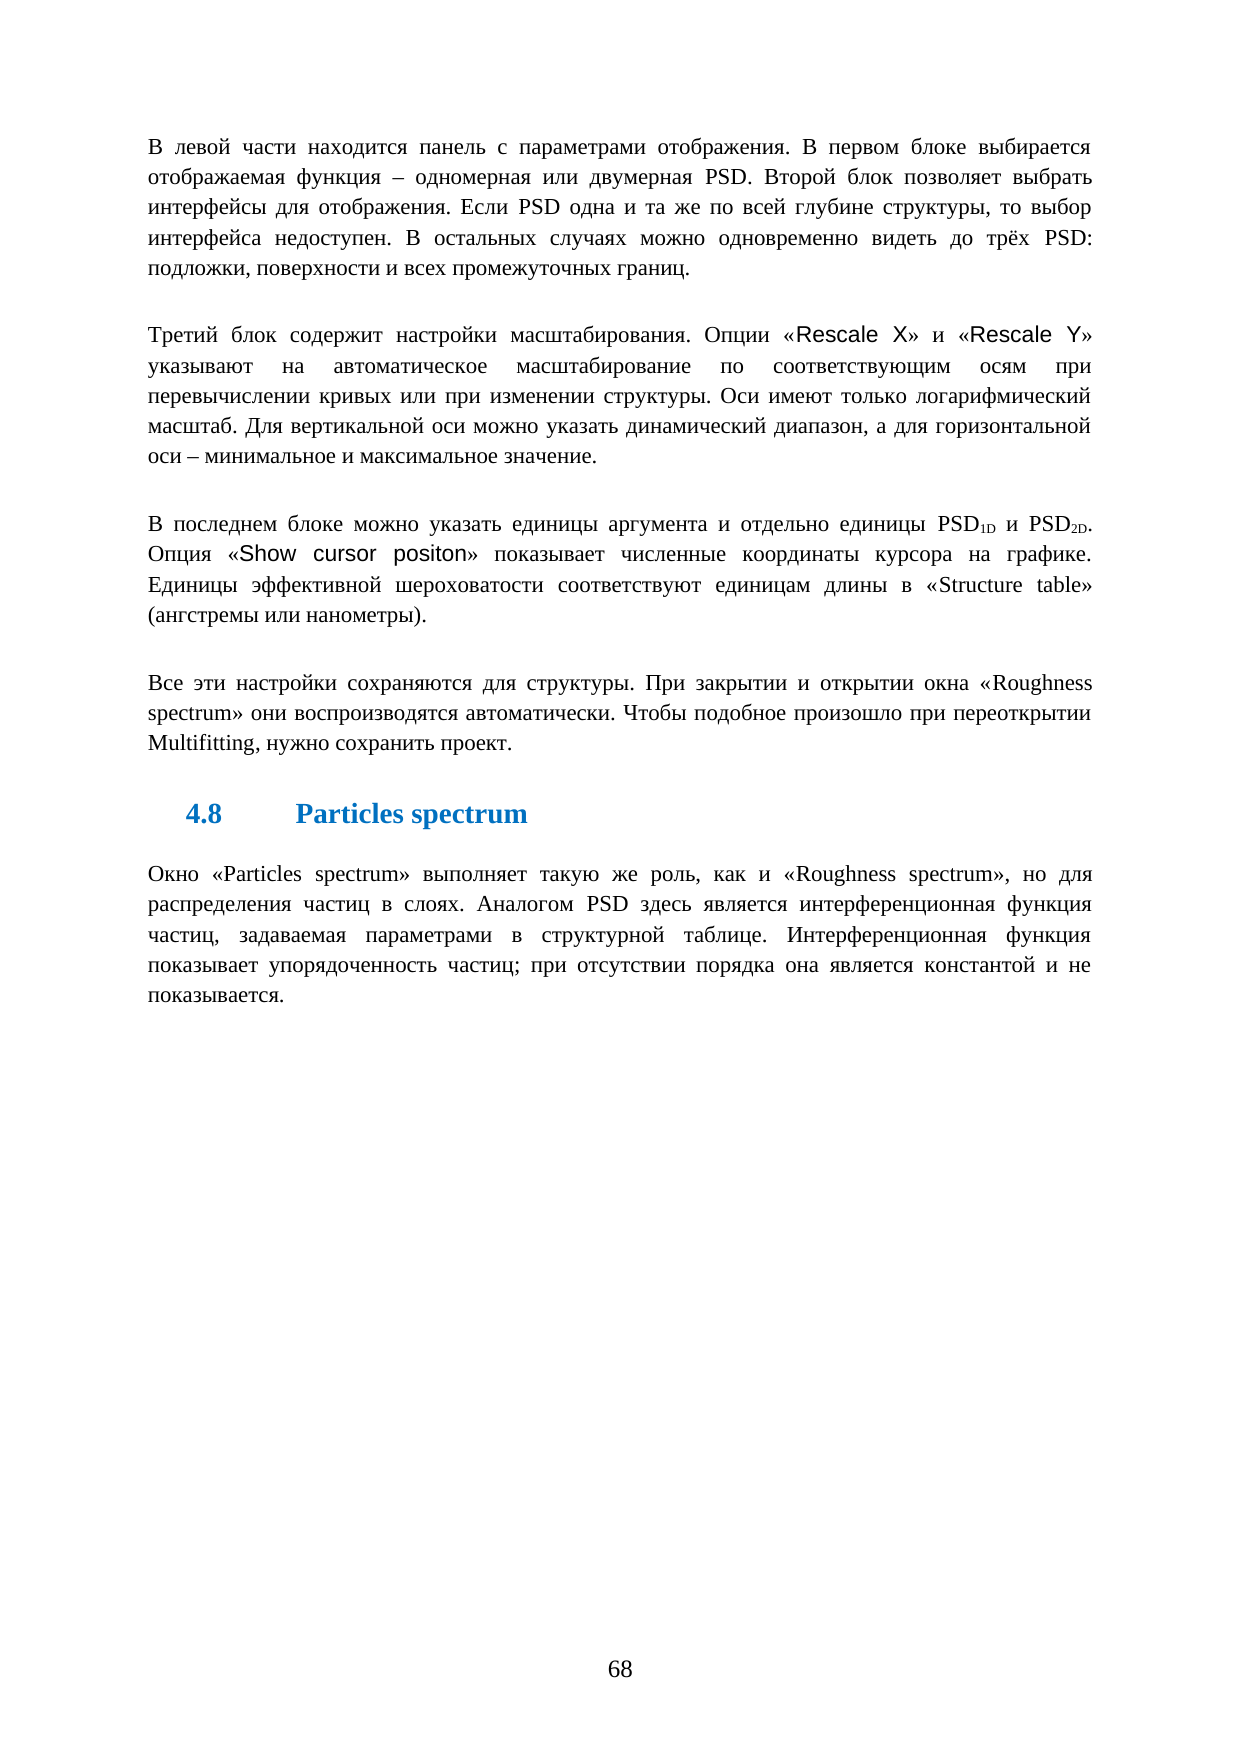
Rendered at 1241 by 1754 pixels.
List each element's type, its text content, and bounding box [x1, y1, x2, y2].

subtitle Particles spectrum [155, 797, 1093, 830]
text В последнем блоке можно указать единицы аргумента и отдельно единицы PSD1D и PSD2D. Опция «Show cursor positon» показывает численные координаты курсора на графике. Единицы эффективной шероховатости соответствуют единицам длины в «Structure table» (ангстремы или нанометры). [148, 510, 1093, 627]
text Все эти настройки сохраняются для структуры. При закрытии и открытии окна «Roughness spectrum» они воспроизводятся автоматически. Чтобы подобное произошло при переоткрытии Multifitting, нужно сохранить проект. [148, 668, 1093, 755]
text Третий блок содержит настройки масштабирования. Опции «Rescale X» и «Rescale Y» указывают на автоматическое масштабирование по соответствующим осям при перевычислении кривых или при изменении структуры. Оси имеют только логарифмический масштаб. Для вертикальной оси можно указать динамический диапазон, а для горизонтальной оси – минимальное и максимальное значение. [148, 321, 1093, 469]
text В левой части находится панель с параметрами отображения. В первом блоке выбирается отображаемая функция – одномерная или двумерная PSD. Второй блок позволяет выбрать интерфейсы для отображения. Если PSD одна и та же по всей глубине структуры, то выбор интерфейса недоступен. В остальных случаях можно одновременно видеть до трёх PSD: подложки, поверхности и всех промежуточных границ. [148, 133, 1093, 280]
text Окно «Particles spectrum» выполняет такую же роль, как и «Roughness spectrum», но для распределения частиц в слоях. Аналогом PSD здесь является интерференционная функция частиц, задаваемая параметрами в структурной таблице. Интерференционная функция показывает упорядоченность частиц; при отсутствии порядка она является константой и не показывается. [148, 860, 1093, 1007]
